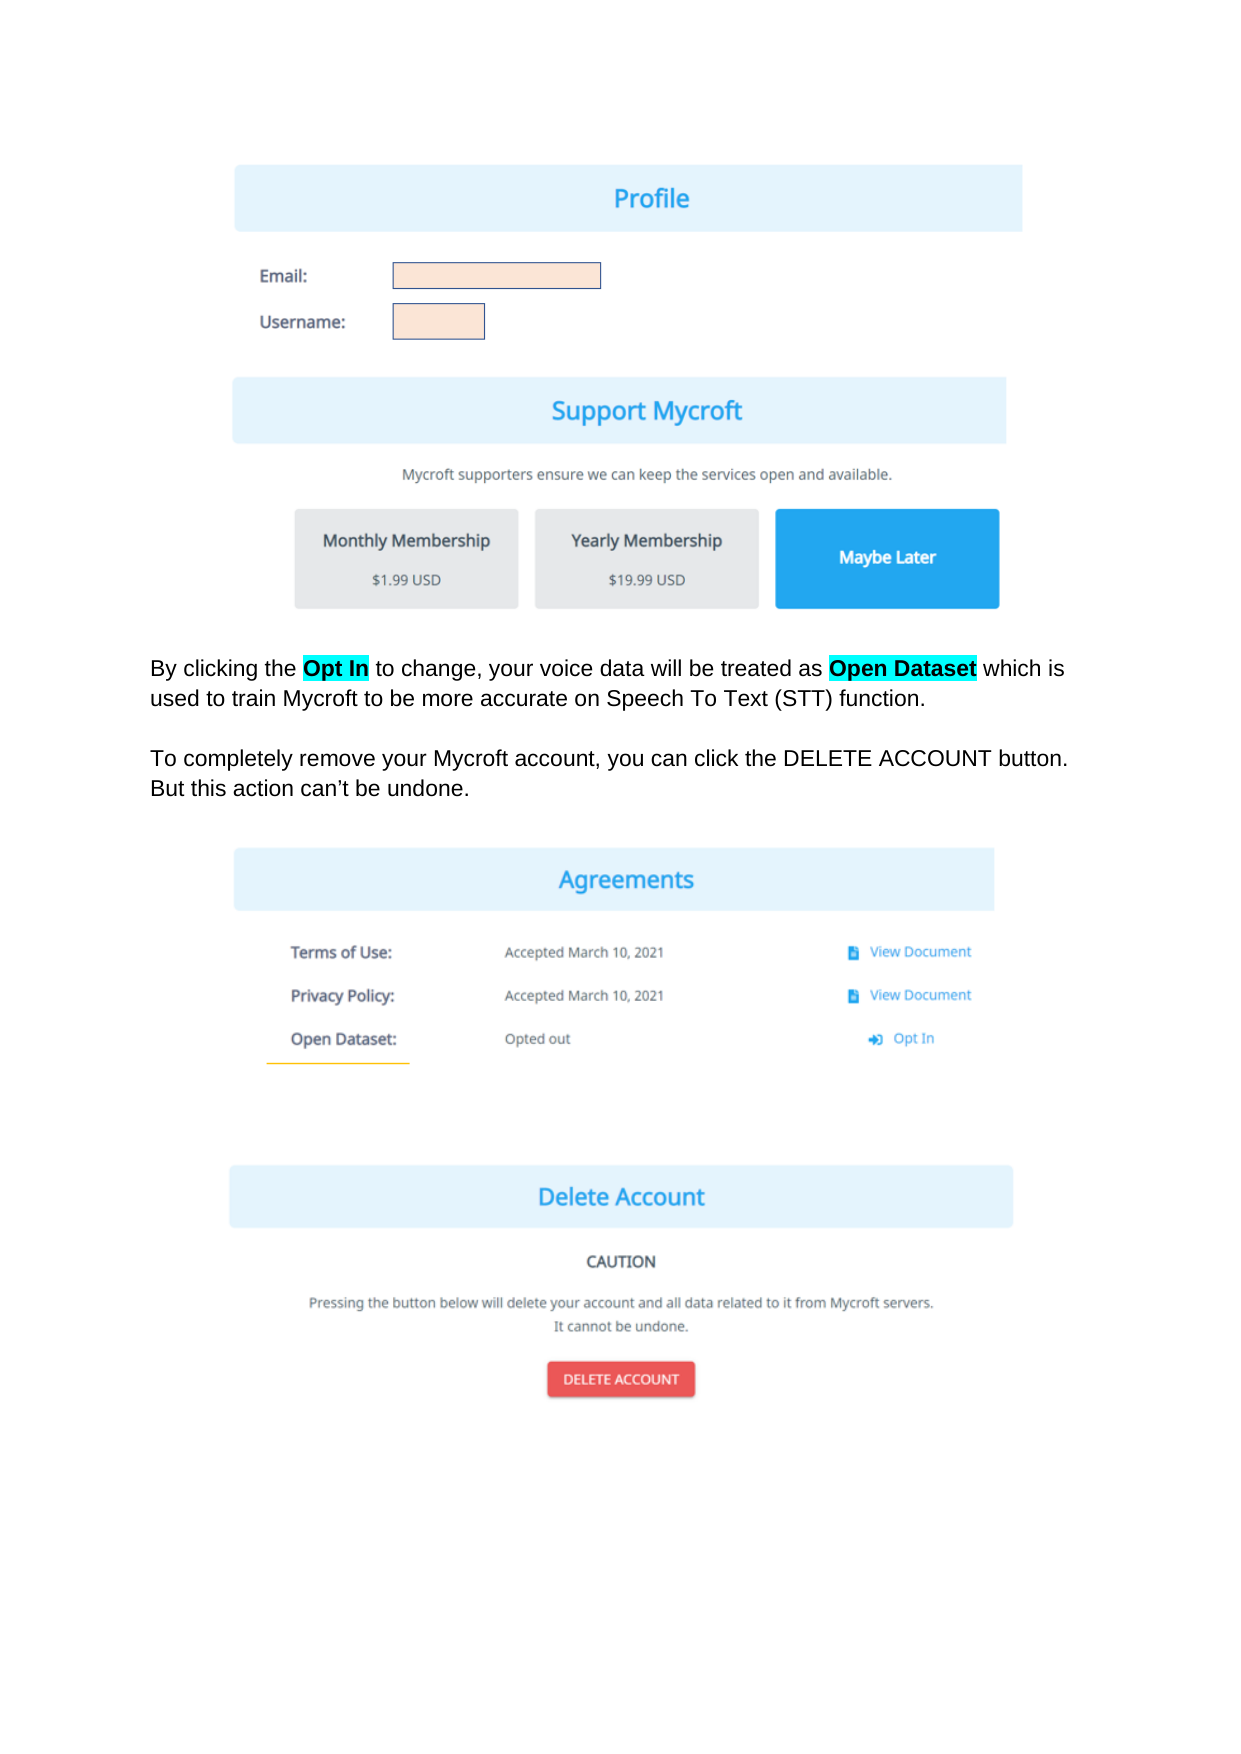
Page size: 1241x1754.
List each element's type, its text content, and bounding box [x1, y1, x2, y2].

picture [225, 150, 1030, 621]
text To completely remove your Mycroft account, you can click the DELETE ACCOUNT button. But this action can’t be undone. [150, 745, 1090, 802]
picture [225, 835, 1021, 1419]
text By clicking the Opt In to change, your voice data will be treated as Open Dataset which is used to train Mycroft to be more accurate on Speech To Text (STT) function. [150, 654, 1090, 711]
